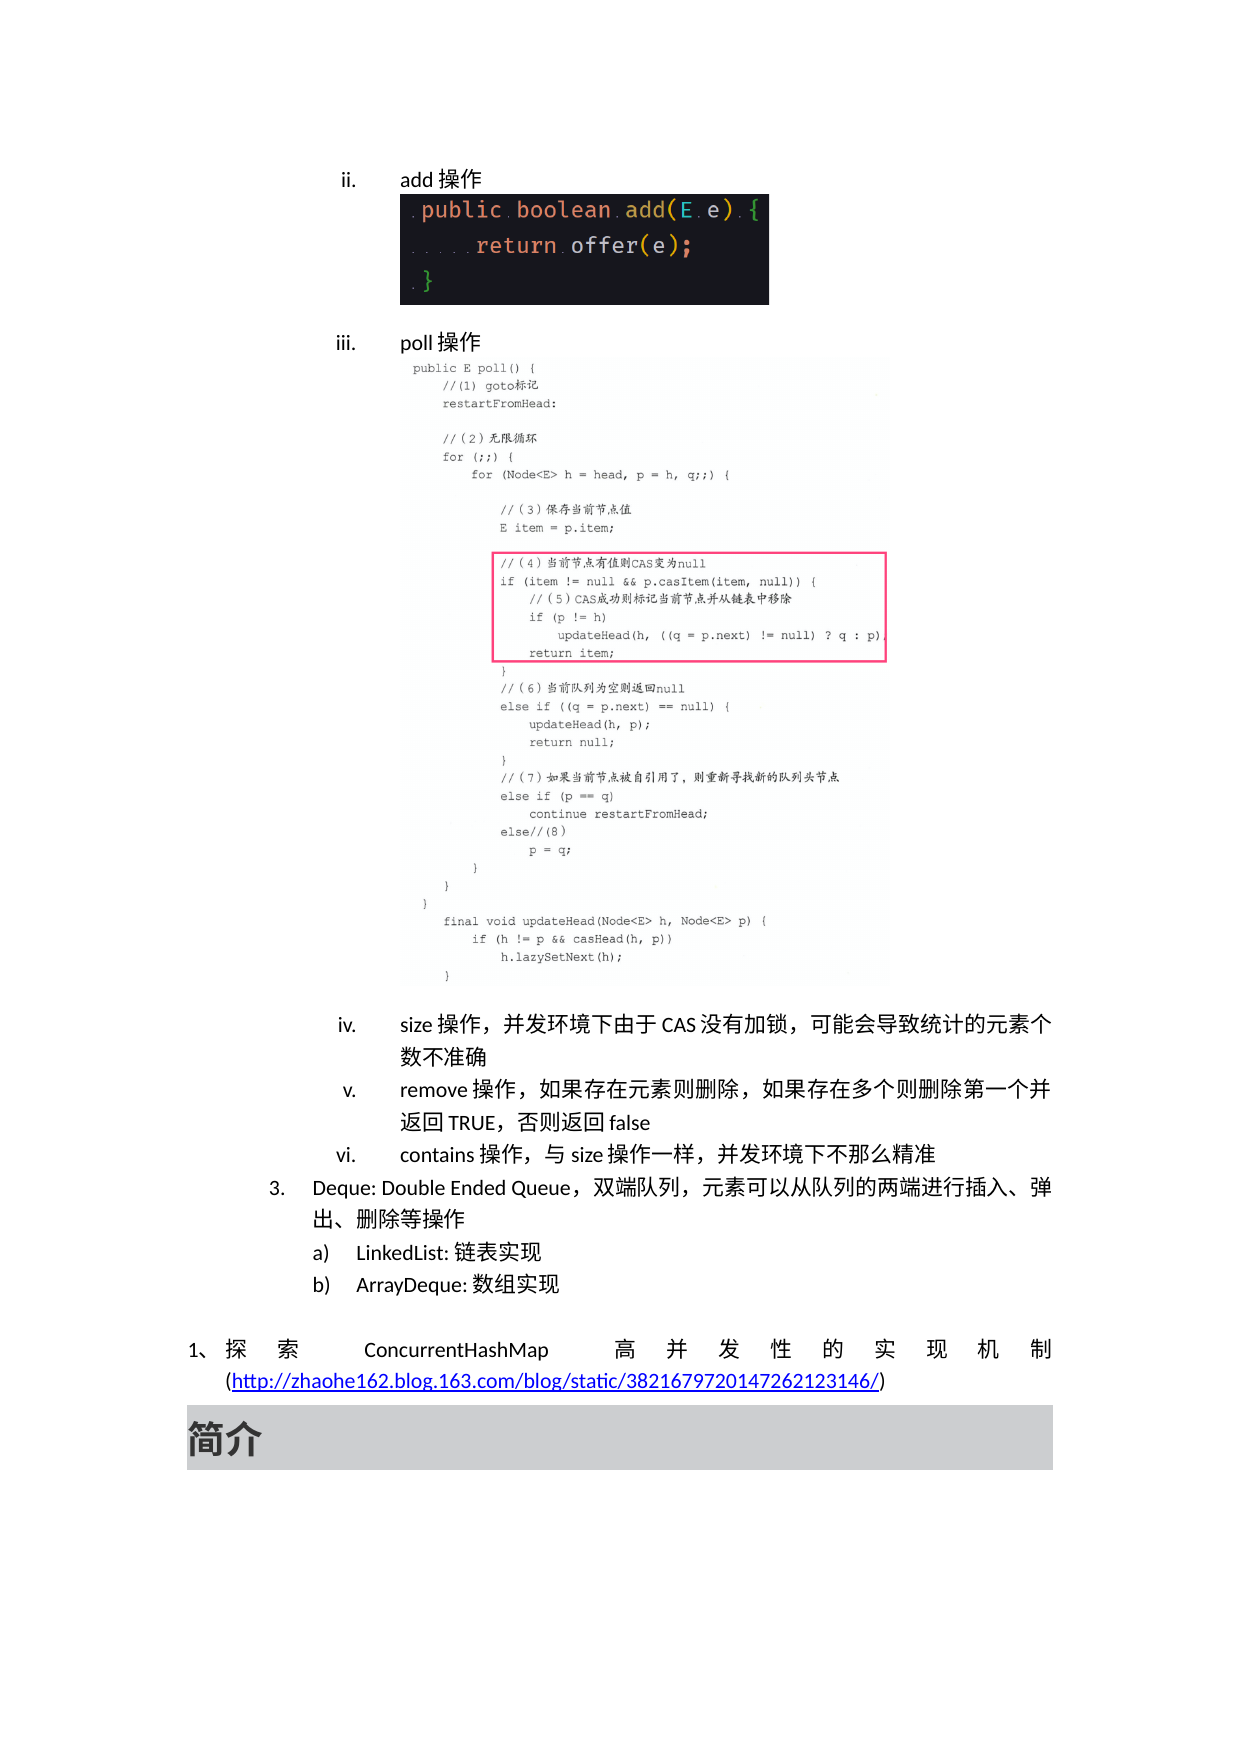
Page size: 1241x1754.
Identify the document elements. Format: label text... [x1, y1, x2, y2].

list Deque: Double Ended Queue，双端队列，元素可以从队列的两端进行插入、弹出、删除等操作 [269, 1169, 1053, 1234]
picture [400, 357, 891, 986]
subtitle 简介 [187, 1405, 1053, 1470]
list size操作，并发环境下由于CAS没有加锁，可能会导致统计的元素个数不准确 [356, 1007, 1053, 1072]
list remove操作，如果存在元素则删除，如果存在多个则删除第一个并返回TRUE，否则返回false [356, 1072, 1053, 1137]
list poll操作 [356, 324, 1053, 357]
list contains操作，与size操作一样，并发环境下不那么精准 [356, 1137, 1053, 1169]
list 探索 ConcurrentHashMap 高并发性的实现机制(http://zhaohe162.blog.163.com/blog/static/3821679720147262123146/) [187, 1332, 1053, 1397]
picture [400, 194, 770, 305]
list ArrayDeque: 数组实现 [312, 1267, 1053, 1299]
list LinkedList: 链表实现 [312, 1234, 1053, 1267]
list add操作 [356, 162, 1053, 194]
